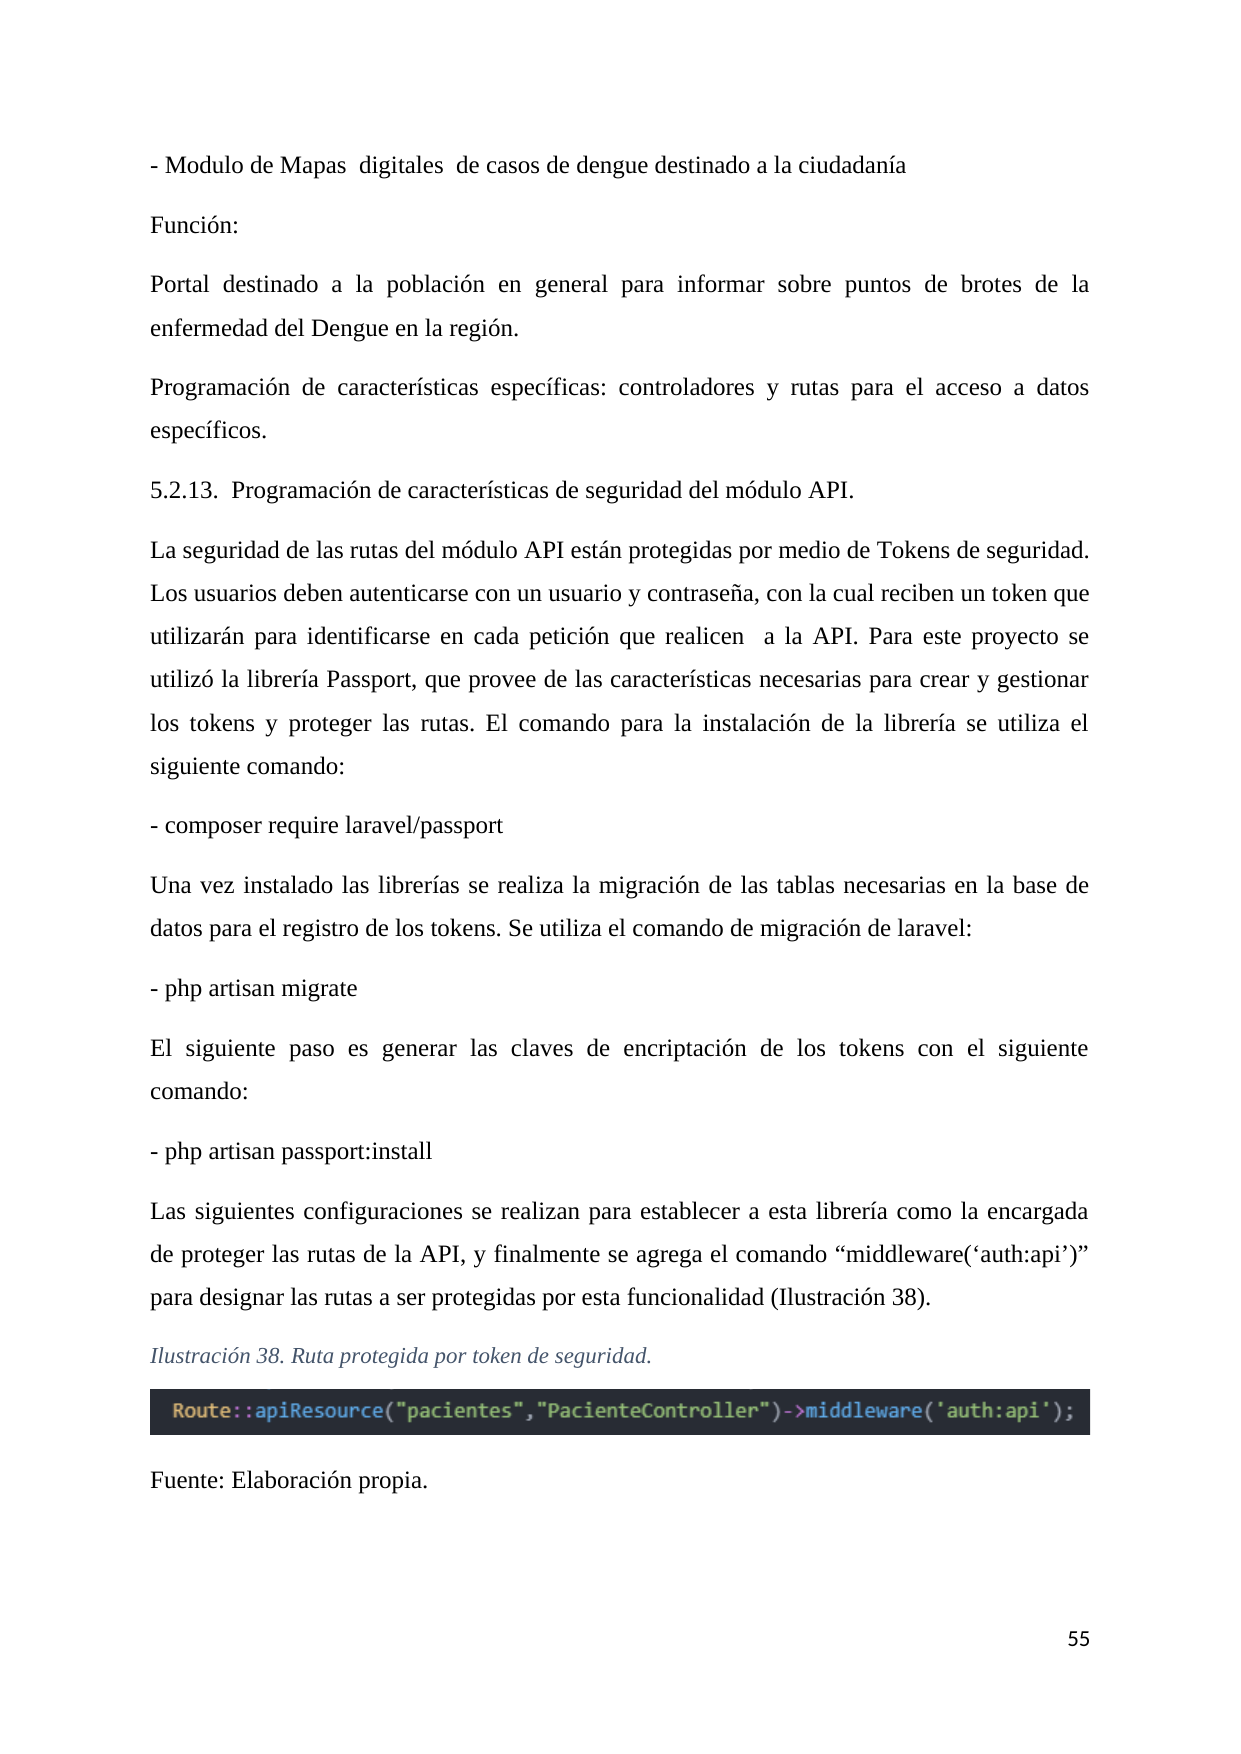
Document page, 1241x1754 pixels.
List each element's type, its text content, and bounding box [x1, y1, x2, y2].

text Portal destinado a la población en general para informar sobre puntos de brotes de la enfermedad del Dengue en la región. [150, 269, 1090, 341]
text Las siguientes configuraciones se realizan para establecer a esta librería como la encargada de proteger las rutas de la API, y finalmente se agrega el comando “middleware(‘auth:api’)” para designar las rutas a ser protegidas por esta funcionalidad (Ilustración 38). [150, 1196, 1090, 1311]
text La seguridad de las rutas del módulo API están protegidas por medio de Tokens de seguridad. Los usuarios deben autenticarse con un usuario y contraseña, con la cual reciben un token que utilizarán para identificarse en cada petición que realicen a la API. Para este proyecto se utilizó la librería Passport, que provee de las características necesarias para crear y gestionar los tokens y proteger las rutas. El comando para la instalación de la librería se utiliza el siguiente comando: [150, 535, 1090, 779]
text - composer require laravel/passport [150, 811, 1090, 839]
picture [150, 1389, 1091, 1435]
text Fuente: Elaboración propia. [150, 1465, 1090, 1494]
text Función: [150, 210, 1090, 238]
text Ilustración 38. Ruta protegida por token de seguridad. [150, 1342, 1090, 1368]
text - php artisan passport:install [150, 1136, 1090, 1165]
text - php artisan migrate [150, 973, 1090, 1002]
text 5.2.13. Programación de características de seguridad del módulo API. [150, 475, 1090, 504]
text Una vez instalado las librerías se realiza la migración de las tablas necesarias en la base de datos para el registro de los tokens. Se utiliza el comando de migración de laravel: [150, 870, 1090, 942]
text - Modulo de Mapas digitales de casos de dengue destinado a la ciudadanía [150, 150, 1090, 179]
text Programación de características específicas: controladores y rutas para el acceso a datos específicos. [150, 372, 1090, 444]
text El siguiente paso es generar las claves de encriptación de los tokens con el siguiente comando: [150, 1033, 1090, 1105]
